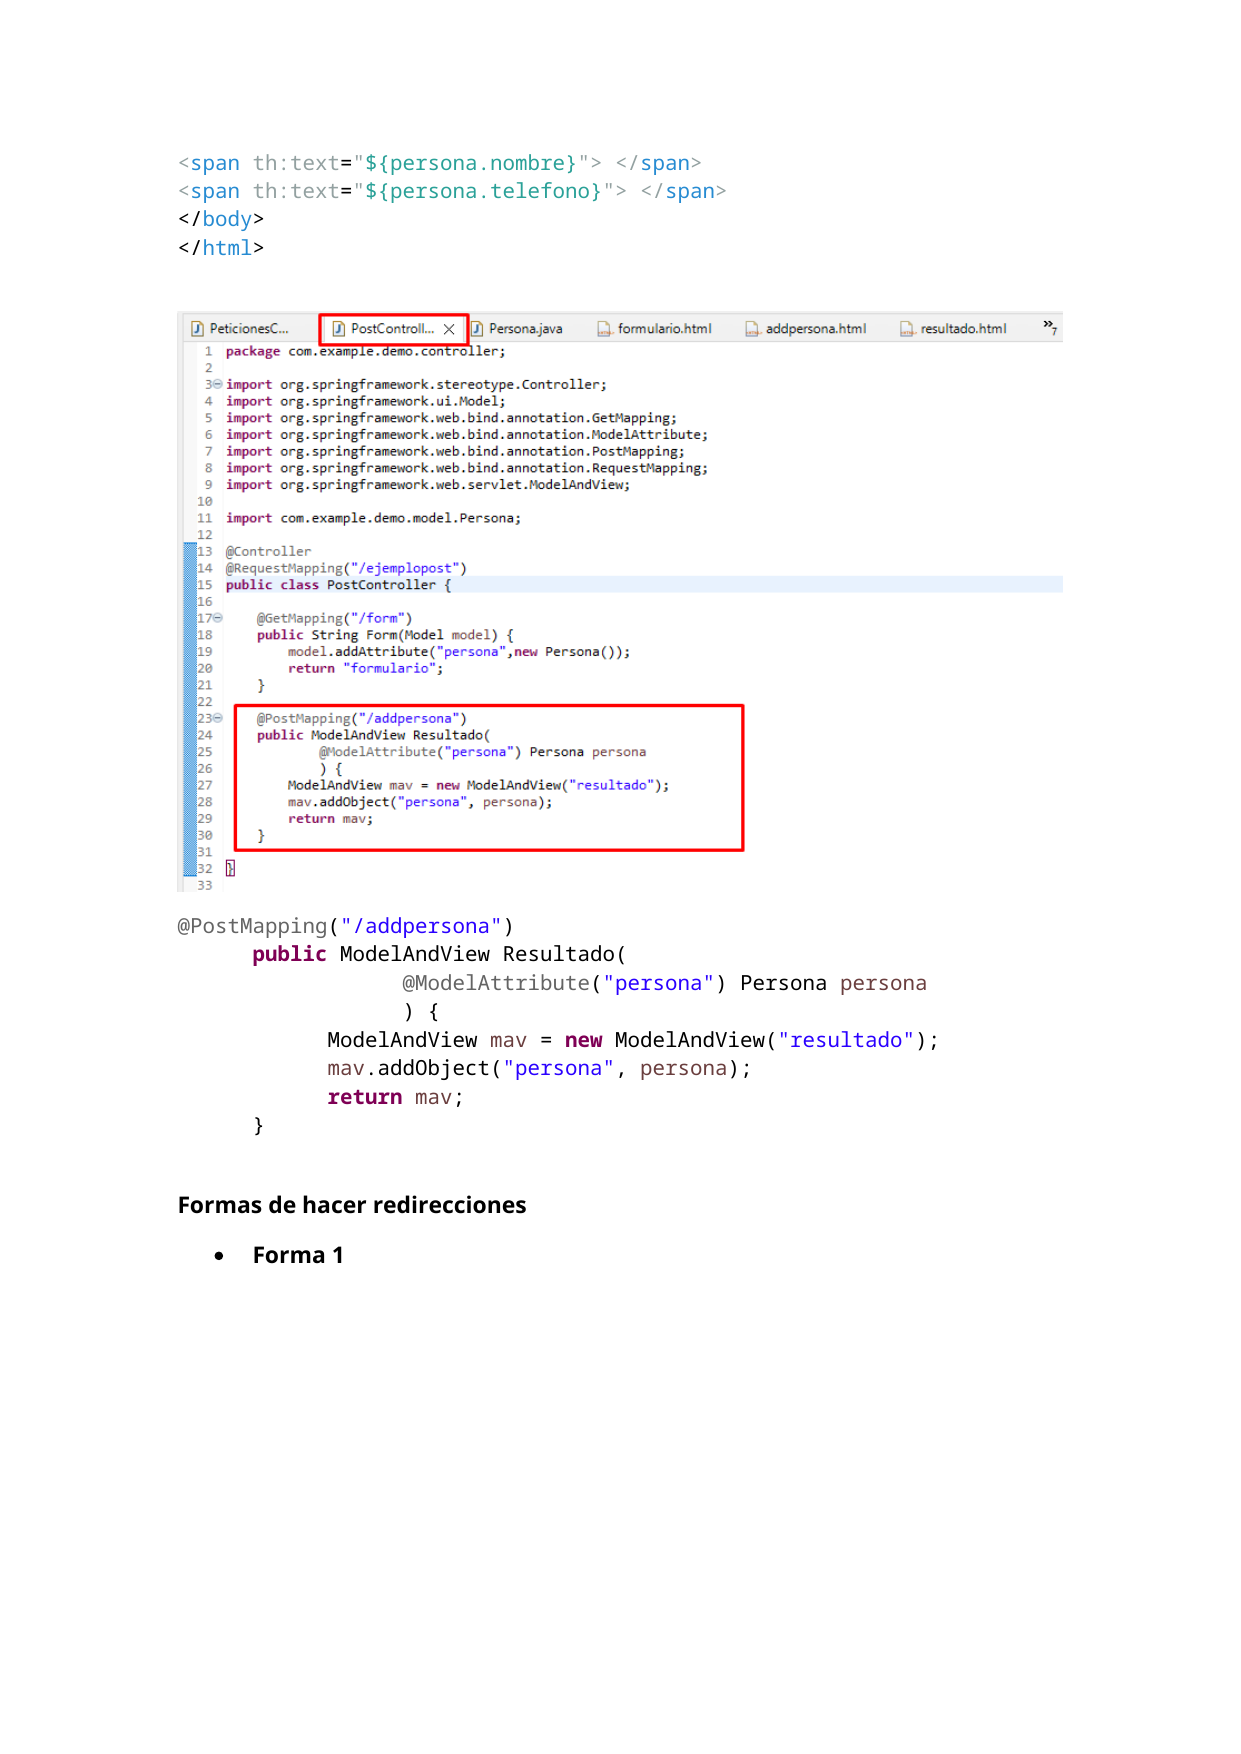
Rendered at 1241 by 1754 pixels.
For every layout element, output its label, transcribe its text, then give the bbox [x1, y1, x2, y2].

text <span th:text="${persona.nombre}"> </span> [177, 148, 1063, 176]
text @PostMapping("/addpersona") [177, 911, 1063, 939]
text </html> [177, 233, 1063, 261]
text ModelAndView mav = new ModelAndView("resultado"); [177, 1025, 1063, 1053]
list Forma 1 [215, 1239, 1063, 1271]
text Formas de hacer redirecciones [177, 1189, 1063, 1220]
text </body> [177, 204, 1063, 233]
text ) { [177, 996, 1063, 1025]
text @ModelAttribute("persona") Persona persona [177, 968, 1063, 996]
picture [177, 311, 1063, 892]
text mav.addObject("persona", persona); [177, 1053, 1063, 1082]
text public ModelAndView Resultado( [177, 939, 1063, 968]
text return mav; [177, 1082, 1063, 1110]
text } [177, 1110, 1063, 1139]
text <span th:text="${persona.telefono}"> </span> [177, 176, 1063, 204]
